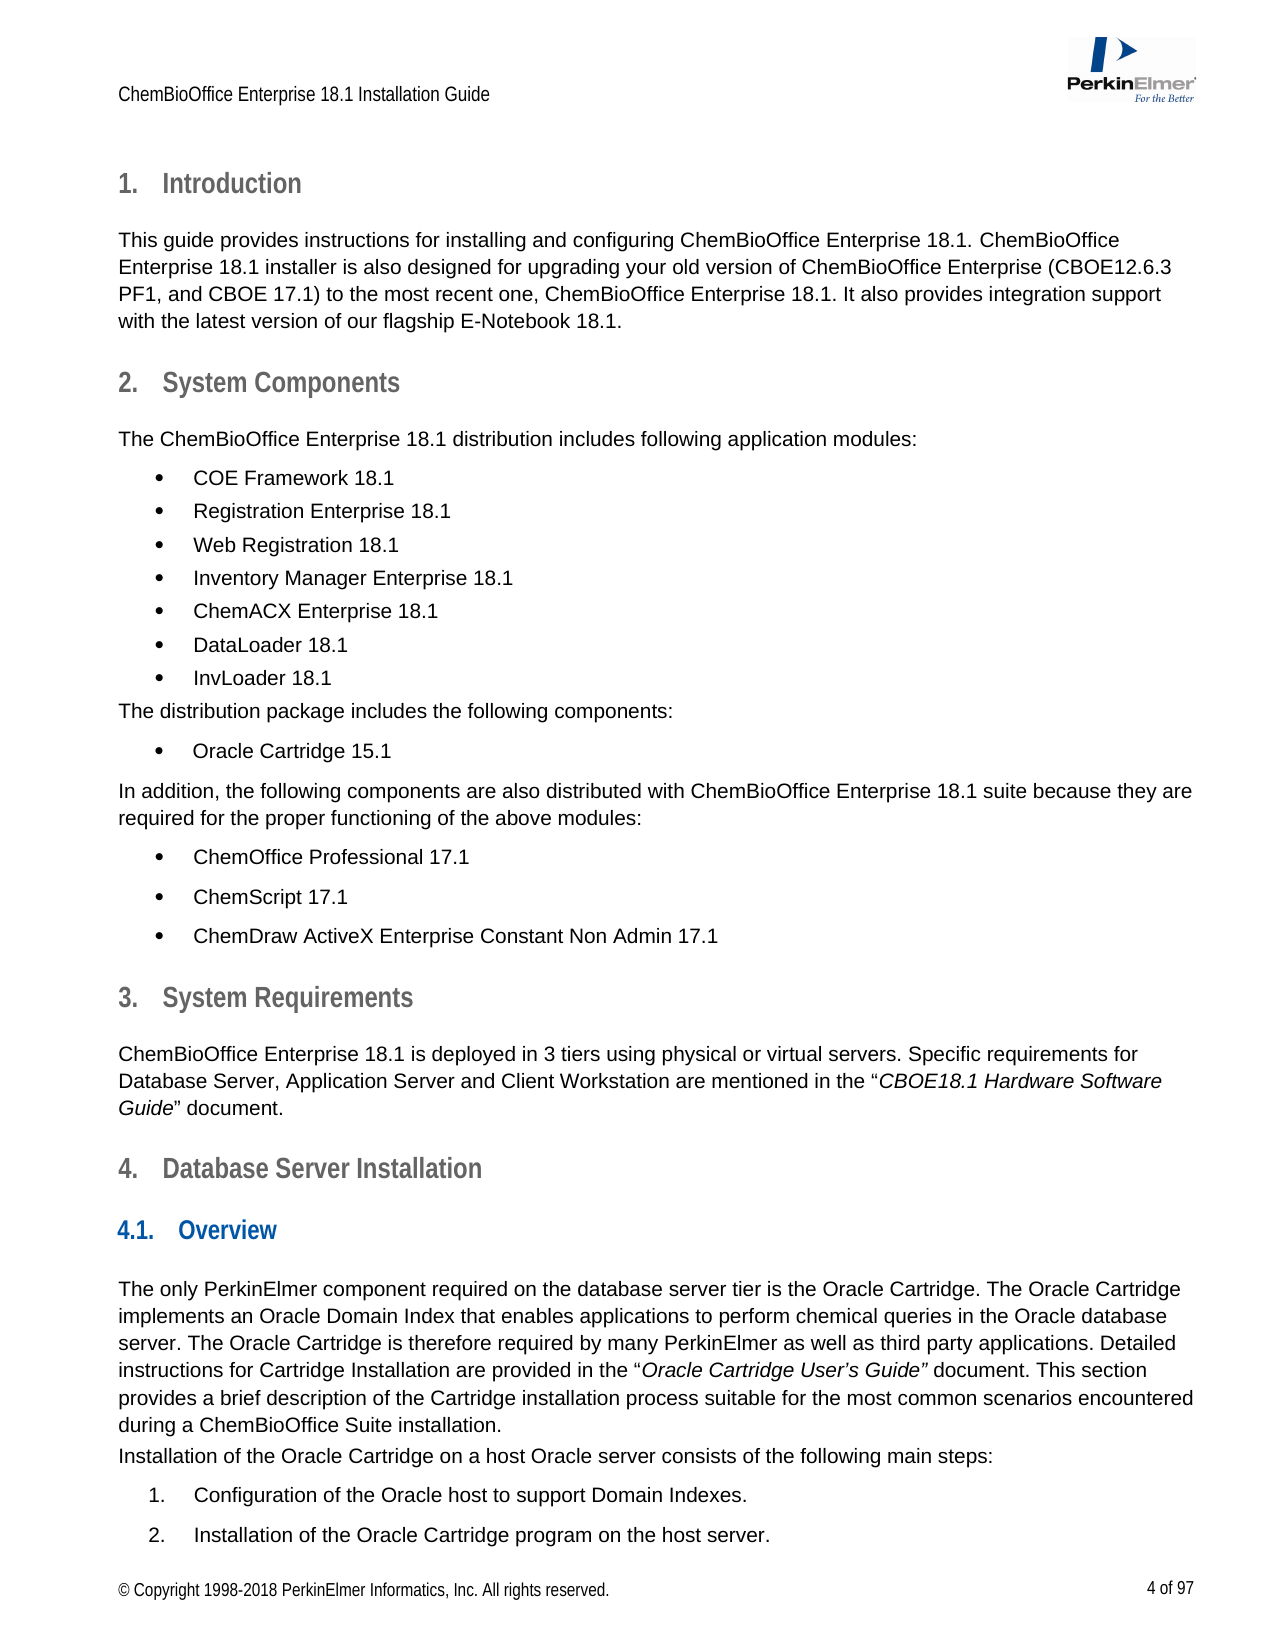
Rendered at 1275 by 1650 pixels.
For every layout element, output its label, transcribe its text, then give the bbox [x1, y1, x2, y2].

list Installation of the Oracle Cartridge program on the host server. [148, 1520, 1204, 1547]
subtitle System Components [118, 358, 1204, 398]
subtitle Introduction [118, 160, 1204, 200]
text In addition, the following components are also distributed with ChemBioOffice Enterprise 18.1 suite because they are required for the proper functioning of the above modules: [118, 775, 1204, 829]
text Installation of the Oracle Cartridge on a host Oracle server consists of the following main steps: [118, 1441, 1204, 1468]
list ChemACX Enterprise 18.1 [156, 596, 1204, 623]
picture [1067, 37, 1197, 102]
list ChemScript 17.1 [156, 882, 1204, 909]
list ChemOffice Professional 17.1 [156, 842, 1204, 869]
text This guide provides instructions for installing and configuring ChemBioOffice Enterprise 18.1. ChemBioOffice Enterprise 18.1 installer is also designed for upgrading your old version of ChemBioOffice Enterprise (CBOE12.6.3 PF1, and CBOE 17.1) to the most recent one, ChemBioOffice Enterprise 18.1. It also provides integration support with the latest version of our flagship E-Notebook 18.1. [118, 225, 1204, 333]
list Web Registration 18.1 [156, 529, 1204, 557]
text The only PerkinElmer component required on the database server tier is the Oracle Cartridge. The Oracle Cartridge implements an Oracle Domain Index that enables applications to perform chemical queries in the Oracle database server. The Oracle Cartridge is therefore required by many PerkinElmer as well as third party applications. Detailed instructions for Cartridge Installation are provided in the “Oracle Cartridge User’s Guide” document. This section provides a brief description of the Cartridge installation process suitable for the most common scenarios encountered during a ChemBioOffice Suite installation. [118, 1274, 1204, 1436]
subtitle Database Server Installation [118, 1144, 1204, 1184]
list Inventory Manager Enterprise 18.1 [156, 563, 1204, 590]
text The distribution package includes the following components: [118, 696, 1204, 723]
list Oracle Cartridge 15.1 [155, 736, 1204, 763]
subtitle System Requirements [118, 973, 1204, 1013]
list Registration Enterprise 18.1 [156, 496, 1204, 523]
list COE Framework 18.1 [156, 463, 1204, 490]
list DataLoader 18.1 [156, 629, 1204, 657]
list ChemDraw ActiveX Enterprise Constant Non Admin 17.1 [156, 921, 1204, 948]
list InvLoader 18.1 [156, 663, 1204, 690]
list Configuration of the Oracle host to support Domain Indexes. [148, 1480, 1204, 1507]
text The ChemBioOffice Enterprise 18.1 distribution includes following application modules: [118, 423, 1204, 450]
text ChemBioOffice Enterprise 18.1 is deployed in 3 tiers using physical or virtual servers. Specific requirements for Database Server, Application Server and Client Workstation are mentioned in the “CBOE18.1 Hardware Software Guide” document. [118, 1038, 1204, 1119]
subtitle Overview [117, 1214, 1204, 1245]
